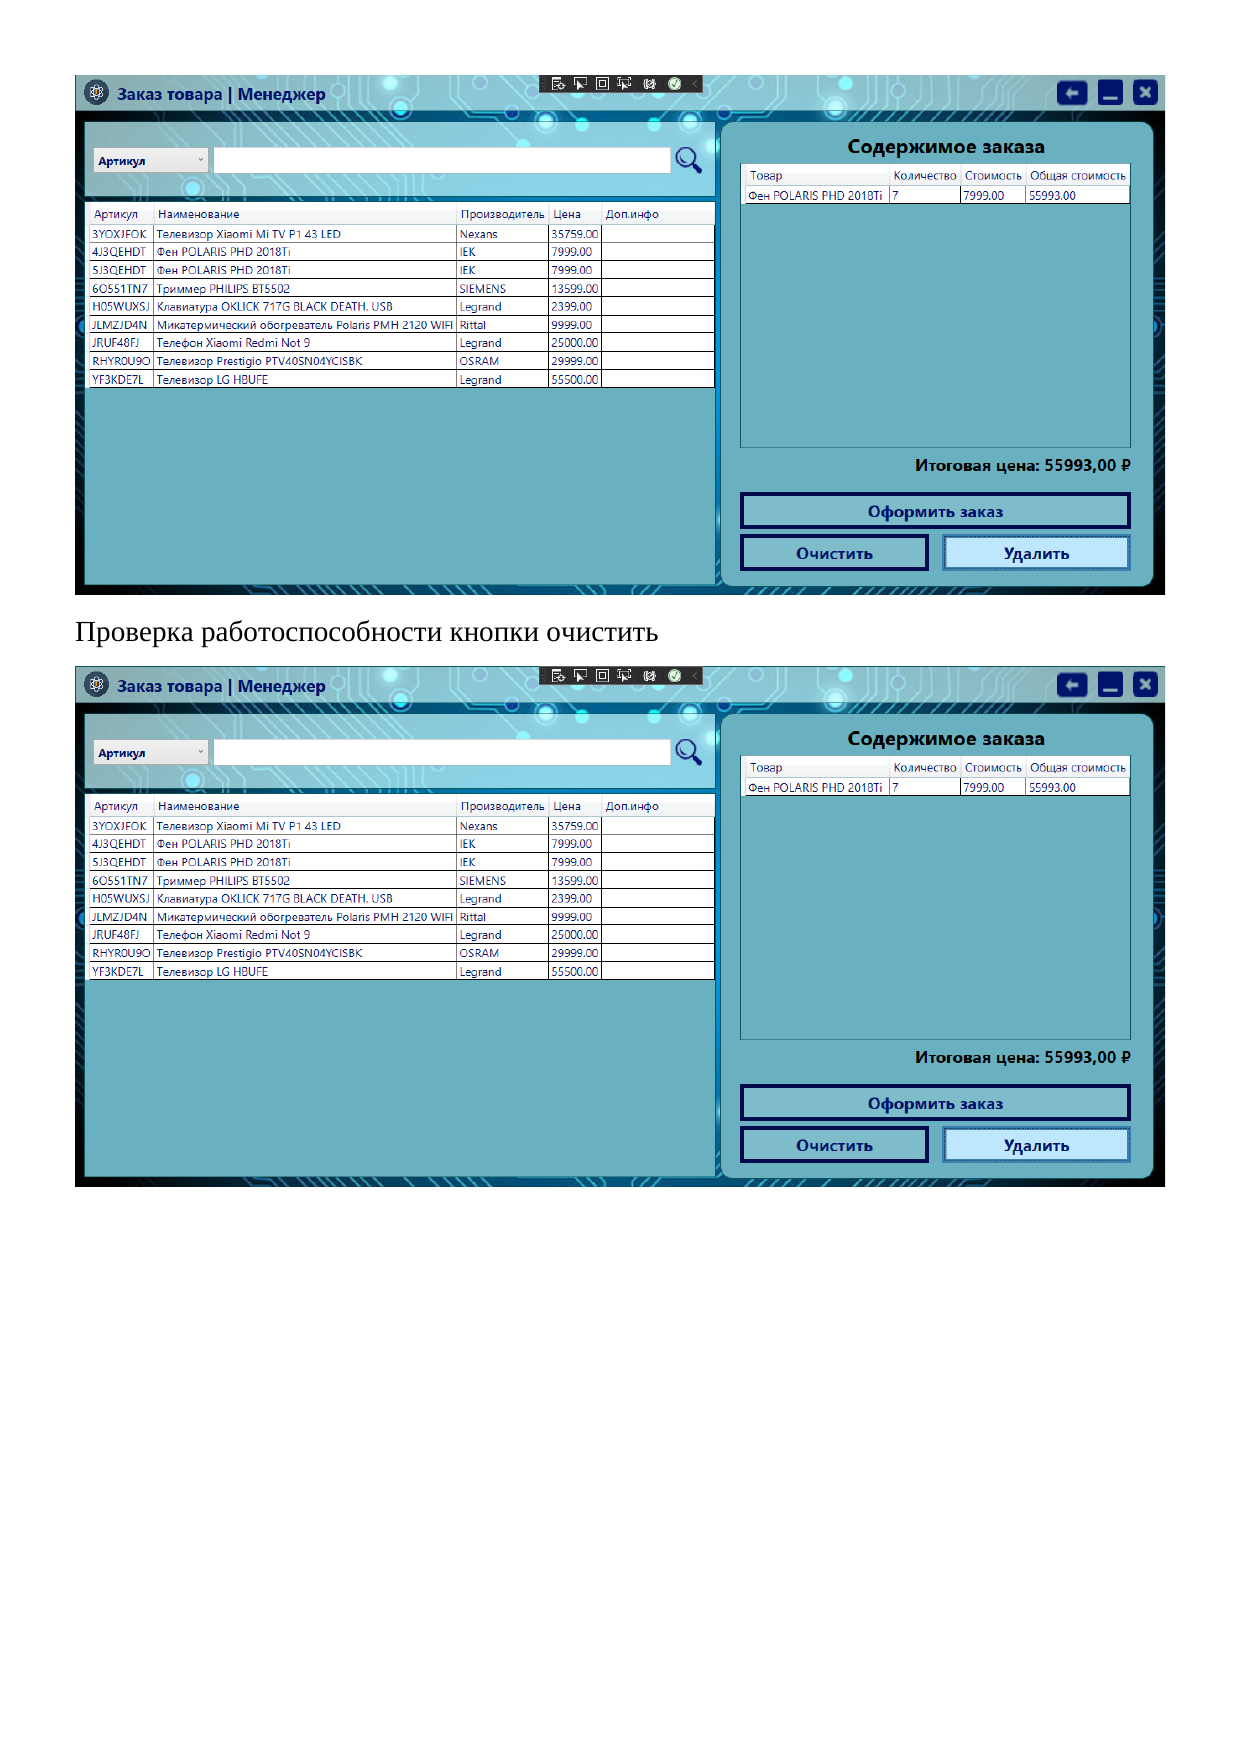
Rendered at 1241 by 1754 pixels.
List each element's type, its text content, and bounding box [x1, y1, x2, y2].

picture [75, 666, 1166, 1187]
text Проверка работоспособности кнопки очистить [75, 614, 1165, 647]
picture [428, 590, 436, 595]
picture [376, 590, 384, 595]
picture [428, 1182, 436, 1187]
picture [75, 75, 1166, 595]
picture [376, 1182, 384, 1187]
